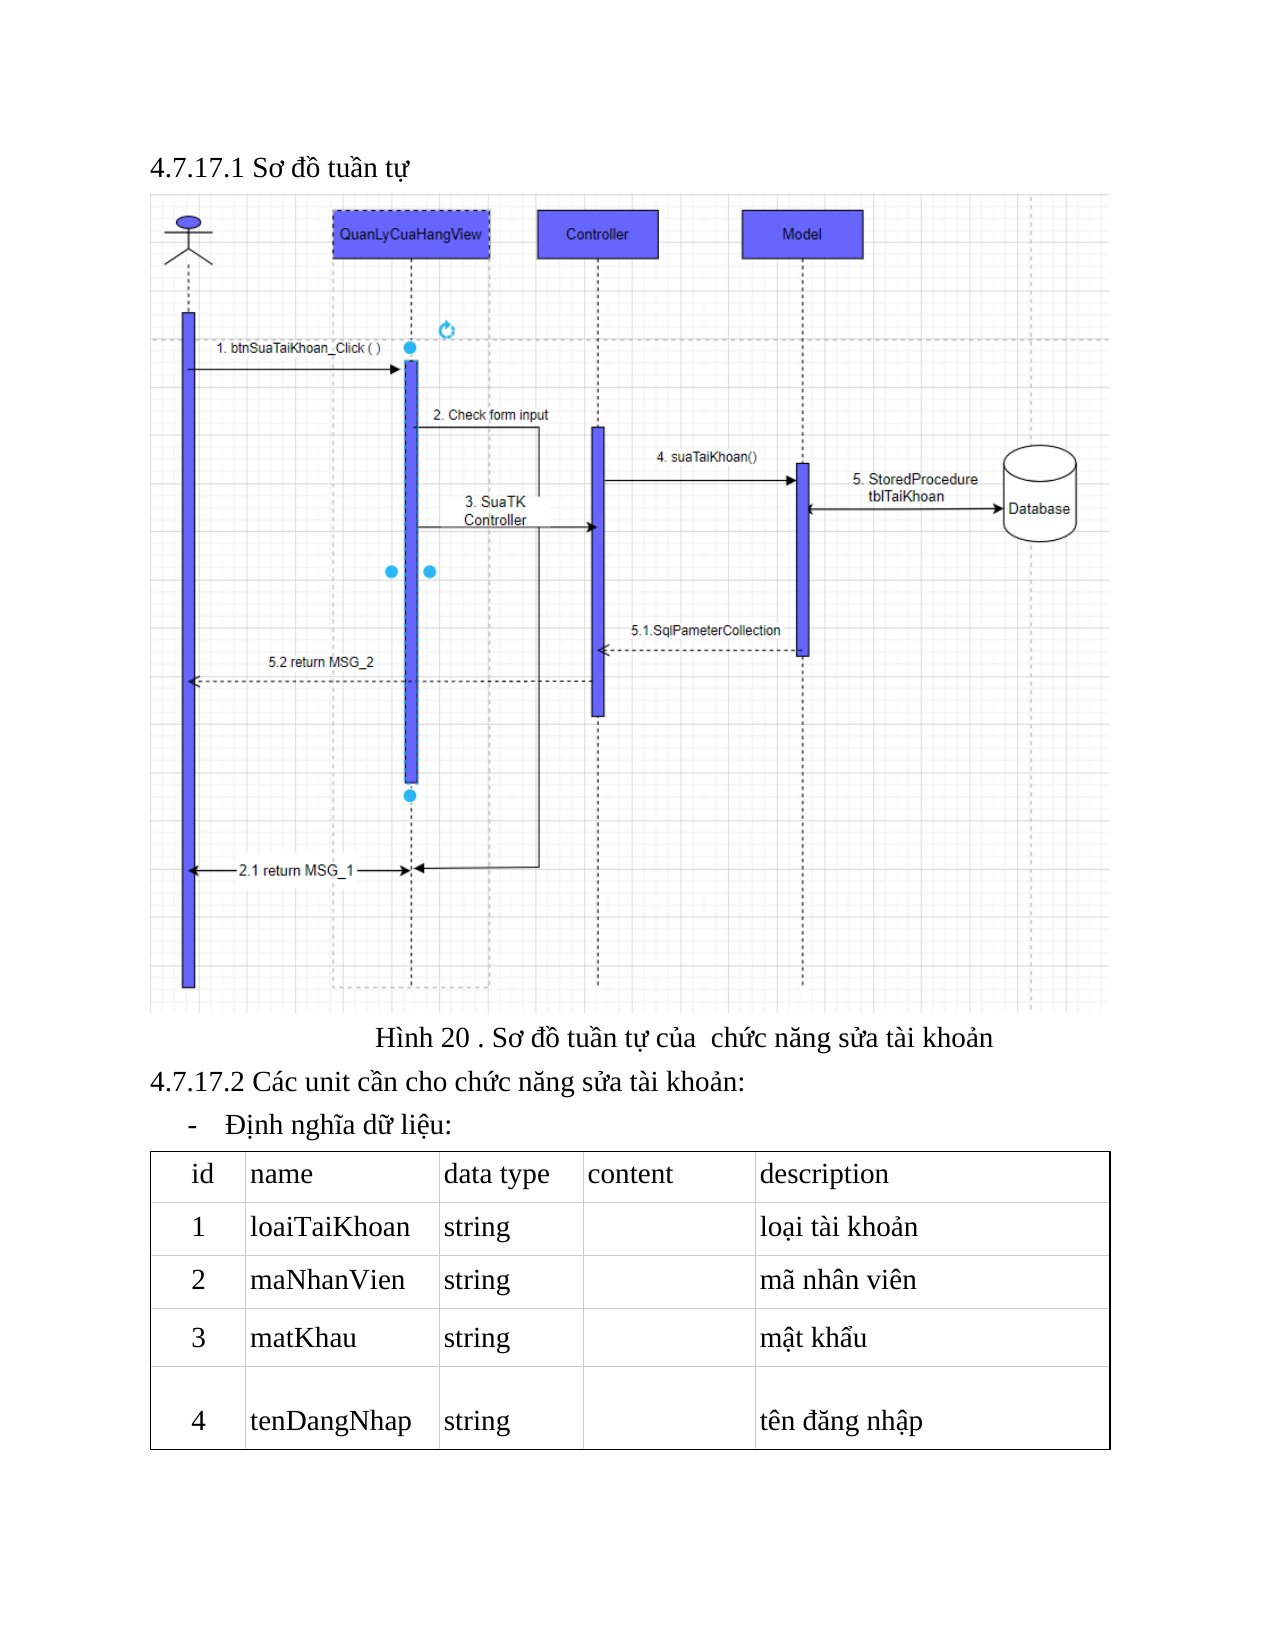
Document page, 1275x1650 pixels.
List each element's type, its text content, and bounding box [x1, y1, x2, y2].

list Định nghĩa dữ liệu: [187, 1107, 1125, 1141]
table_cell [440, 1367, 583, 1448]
subtitle 4.7.17.1 Sơ đồ tuần tự [150, 150, 1125, 183]
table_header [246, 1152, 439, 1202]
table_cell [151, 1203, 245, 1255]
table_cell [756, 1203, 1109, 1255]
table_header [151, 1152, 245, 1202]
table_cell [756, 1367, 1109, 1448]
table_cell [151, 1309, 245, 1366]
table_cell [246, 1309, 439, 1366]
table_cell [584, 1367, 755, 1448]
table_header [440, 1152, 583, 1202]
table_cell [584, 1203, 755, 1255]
subtitle 4.7.17.2 Các unit cần cho chức năng sửa tài khoản: [150, 1064, 1125, 1097]
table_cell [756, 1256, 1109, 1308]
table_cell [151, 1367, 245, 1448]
picture [150, 193, 1110, 1013]
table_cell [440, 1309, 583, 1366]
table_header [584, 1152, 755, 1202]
text Hình 20 . Sơ đồ tuần tự của chức năng sửa tài khoản [300, 1020, 1125, 1054]
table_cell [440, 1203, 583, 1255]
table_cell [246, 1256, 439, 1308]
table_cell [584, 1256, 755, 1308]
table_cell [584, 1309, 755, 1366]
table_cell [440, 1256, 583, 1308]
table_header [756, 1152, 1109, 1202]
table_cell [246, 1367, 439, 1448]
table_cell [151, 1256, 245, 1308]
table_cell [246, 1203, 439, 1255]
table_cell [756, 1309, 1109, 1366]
